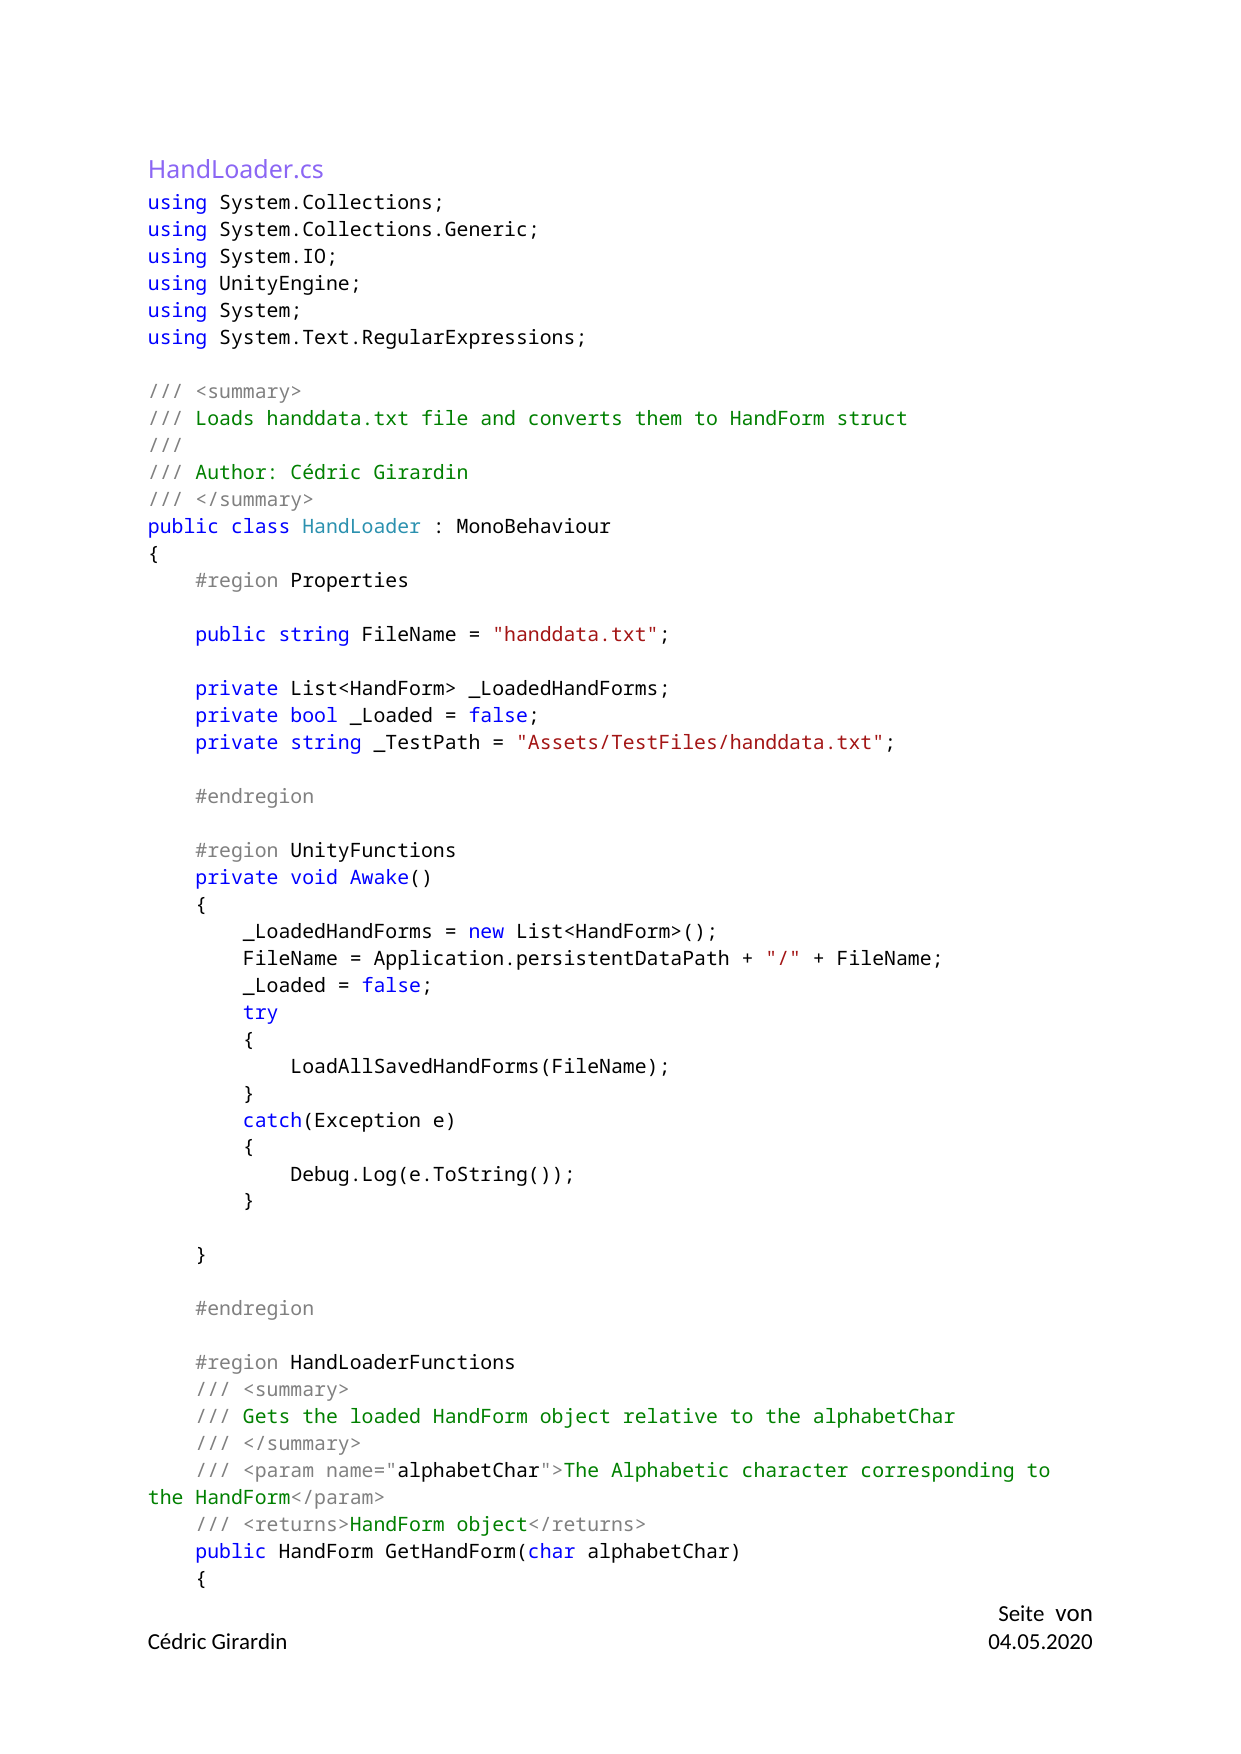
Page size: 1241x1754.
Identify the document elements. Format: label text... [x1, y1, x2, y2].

text #region UnityFunctions [148, 836, 1093, 863]
text using System.Text.RegularExpressions; [148, 323, 1093, 350]
text { [148, 1025, 1093, 1052]
text _Loaded = false; [148, 971, 1093, 998]
text /// </summary> [148, 1429, 1093, 1457]
text Debug.Log(e.ToString()); [148, 1160, 1093, 1187]
text } [148, 1241, 1093, 1268]
text #endregion [148, 782, 1093, 809]
text using System.IO; [148, 242, 1093, 269]
text #region Properties [148, 566, 1093, 593]
text /// [148, 431, 1093, 458]
text { [148, 890, 1093, 917]
text try [148, 998, 1093, 1025]
text using System; [148, 296, 1093, 323]
text } [148, 1187, 1093, 1214]
text #region HandLoaderFunctions [148, 1349, 1093, 1376]
text private string _TestPath = "Assets/TestFiles/handdata.txt"; [148, 728, 1093, 755]
text private void Awake() [148, 863, 1093, 890]
text /// Gets the loaded HandForm object relative to the alphabetChar [148, 1403, 1093, 1429]
text public class HandLoader : MonoBehaviour [148, 512, 1093, 539]
text /// Author: Cédric Girardin [148, 458, 1093, 485]
text private bool _Loaded = false; [148, 701, 1093, 728]
subtitle HandLoader.cs [148, 152, 1093, 186]
text catch(Exception e) [148, 1106, 1093, 1133]
text using System.Collections.Generic; [148, 216, 1093, 242]
text /// <summary> [148, 377, 1093, 404]
text { [148, 1564, 1093, 1591]
text /// <summary> [148, 1376, 1093, 1403]
text /// <param name="alphabetChar">The Alphabetic character corresponding to the HandForm</param> [148, 1457, 1093, 1511]
text /// <returns>HandForm object</returns> [148, 1511, 1093, 1537]
text { [148, 1133, 1093, 1160]
text private List<HandForm> _LoadedHandForms; [148, 674, 1093, 701]
text } [148, 1079, 1093, 1106]
text using UnityEngine; [148, 269, 1093, 296]
text LoadAllSavedHandForms(FileName); [148, 1052, 1093, 1079]
text { [148, 539, 1093, 566]
text FileName = Application.persistentDataPath + "/" + FileName; [148, 944, 1093, 971]
text /// </summary> [148, 485, 1093, 512]
text public string FileName = "handdata.txt"; [148, 620, 1093, 647]
text public HandForm GetHandForm(char alphabetChar) [148, 1537, 1093, 1564]
text using System.Collections; [148, 188, 1093, 216]
text _LoadedHandForms = new List<HandForm>(); [148, 917, 1093, 944]
text #endregion [148, 1295, 1093, 1322]
text /// Loads handdata.txt file and converts them to HandForm struct [148, 404, 1093, 431]
